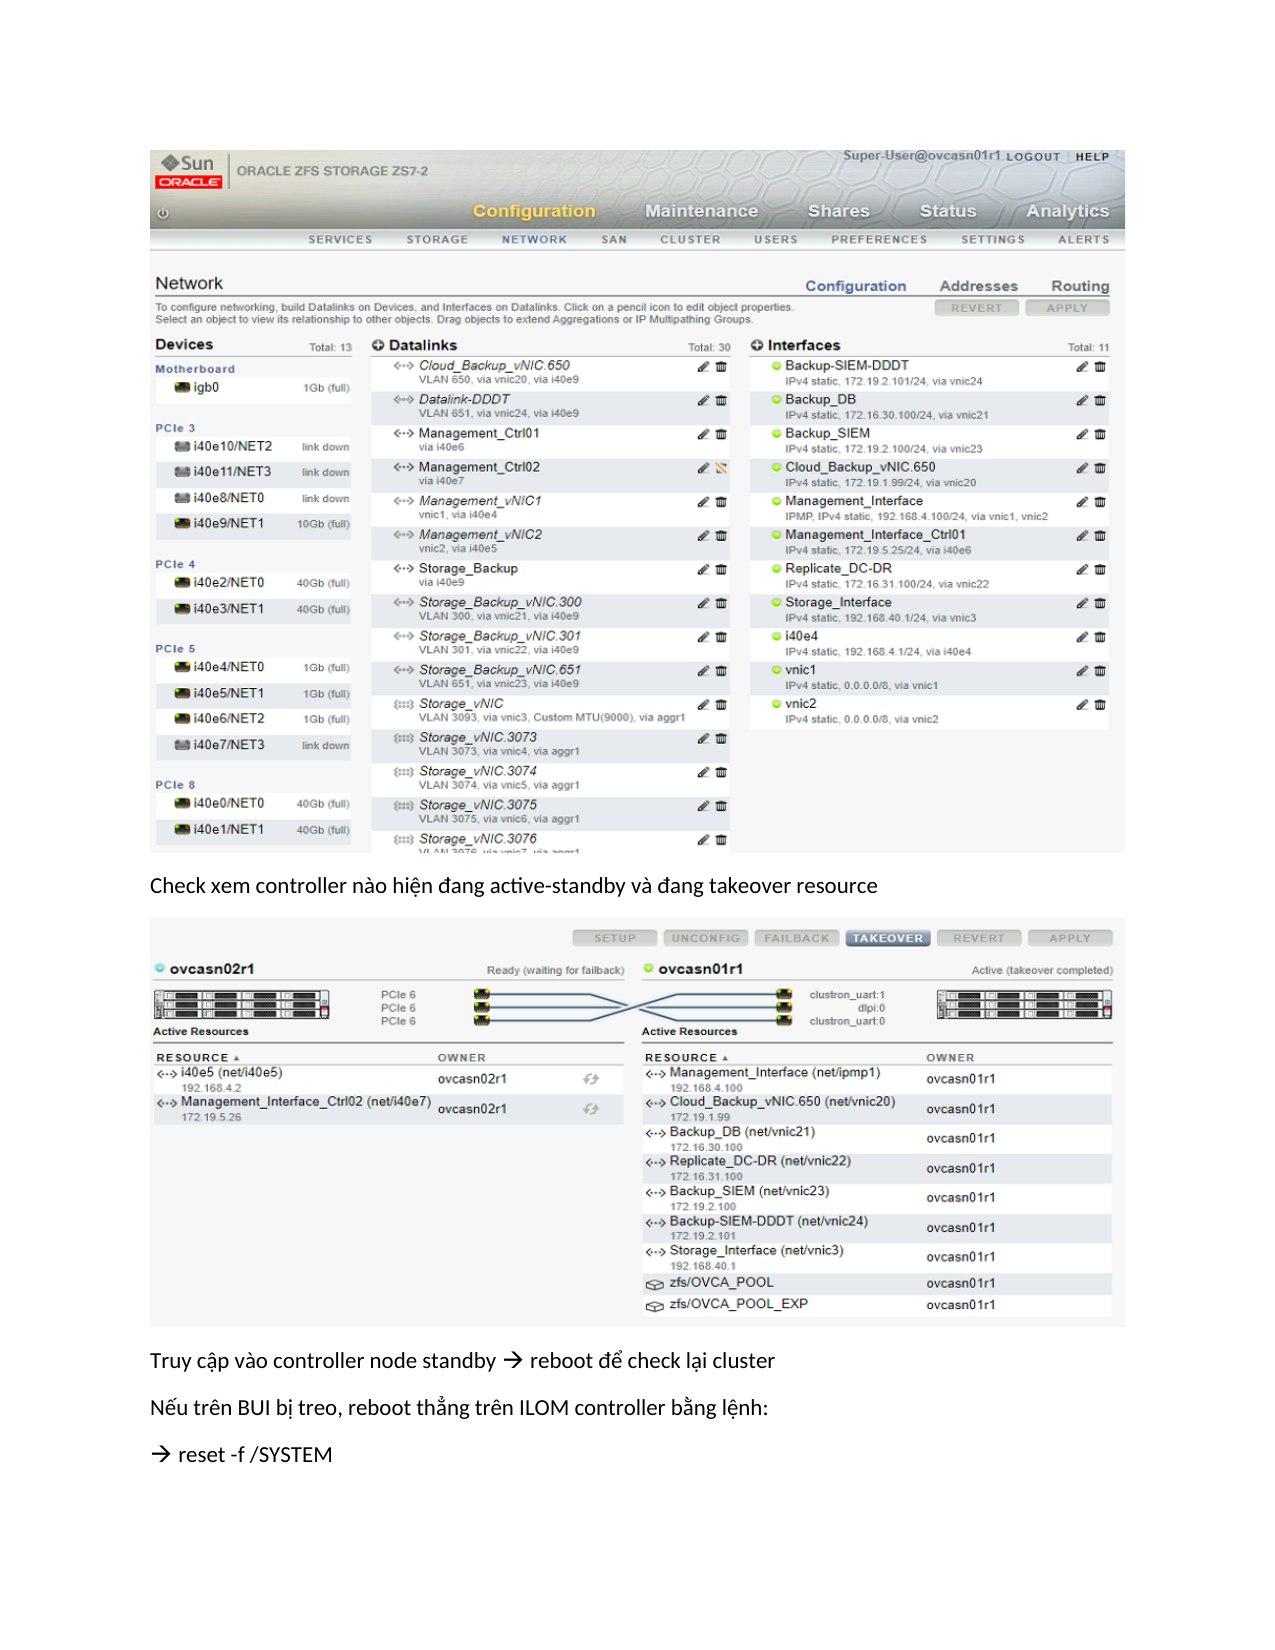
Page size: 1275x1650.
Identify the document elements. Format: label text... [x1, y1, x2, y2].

picture [150, 150, 1125, 853]
text Truy cập vào controller node standby reboot để check lại cluster [150, 1346, 1125, 1374]
text Nếu trên BUI bị treo, reboot thẳng trên ILOM controller bằng lệnh: [150, 1393, 1125, 1421]
text reset -f /SYSTEM [150, 1440, 1125, 1468]
picture [150, 918, 1125, 1327]
text Check xem controller nào hiện đang active-standby và đang takeover resource [150, 871, 1125, 899]
